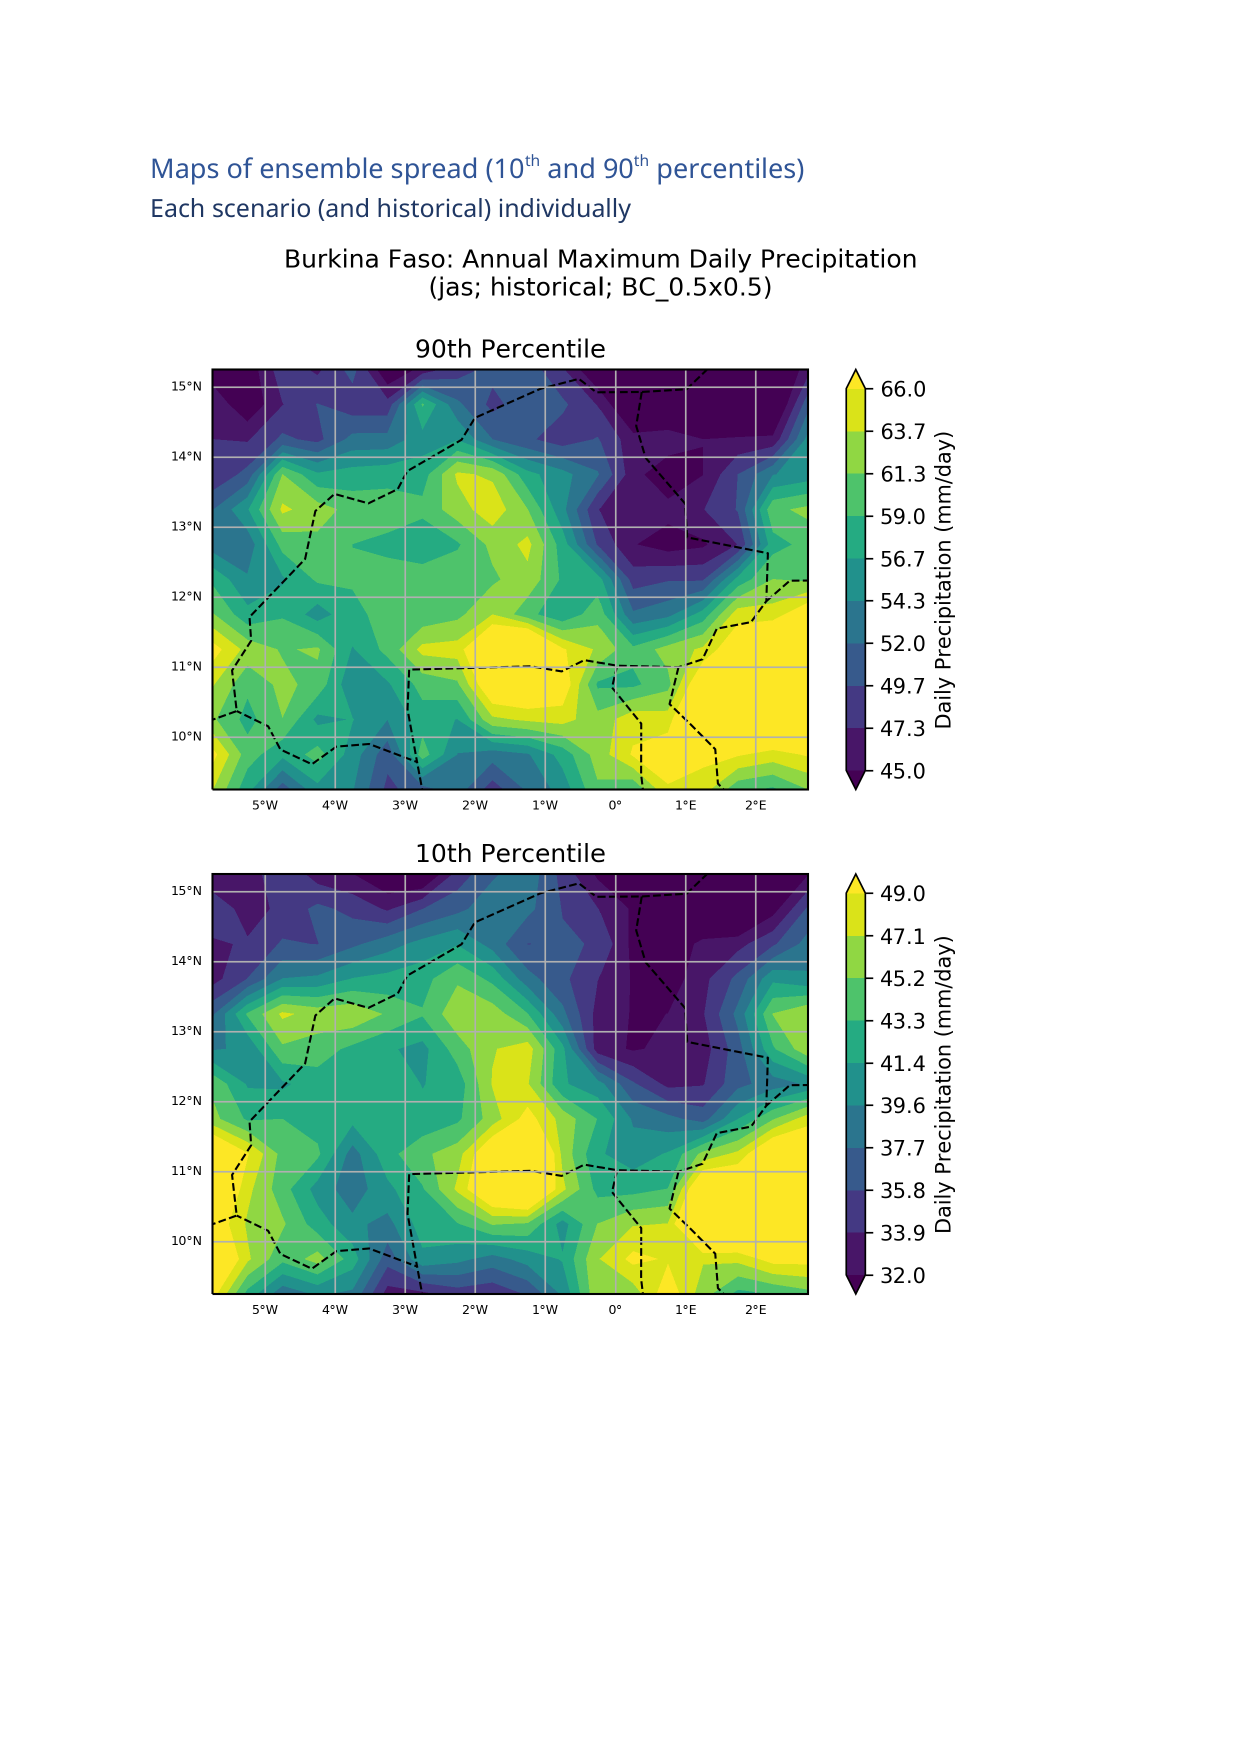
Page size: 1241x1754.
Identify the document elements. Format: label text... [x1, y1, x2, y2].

subtitle Maps of ensemble spread (10th and 90th percentiles) [150, 150, 1090, 187]
picture [150, 225, 1050, 1426]
subtitle Each scenario (and historical) individually [150, 191, 1090, 225]
